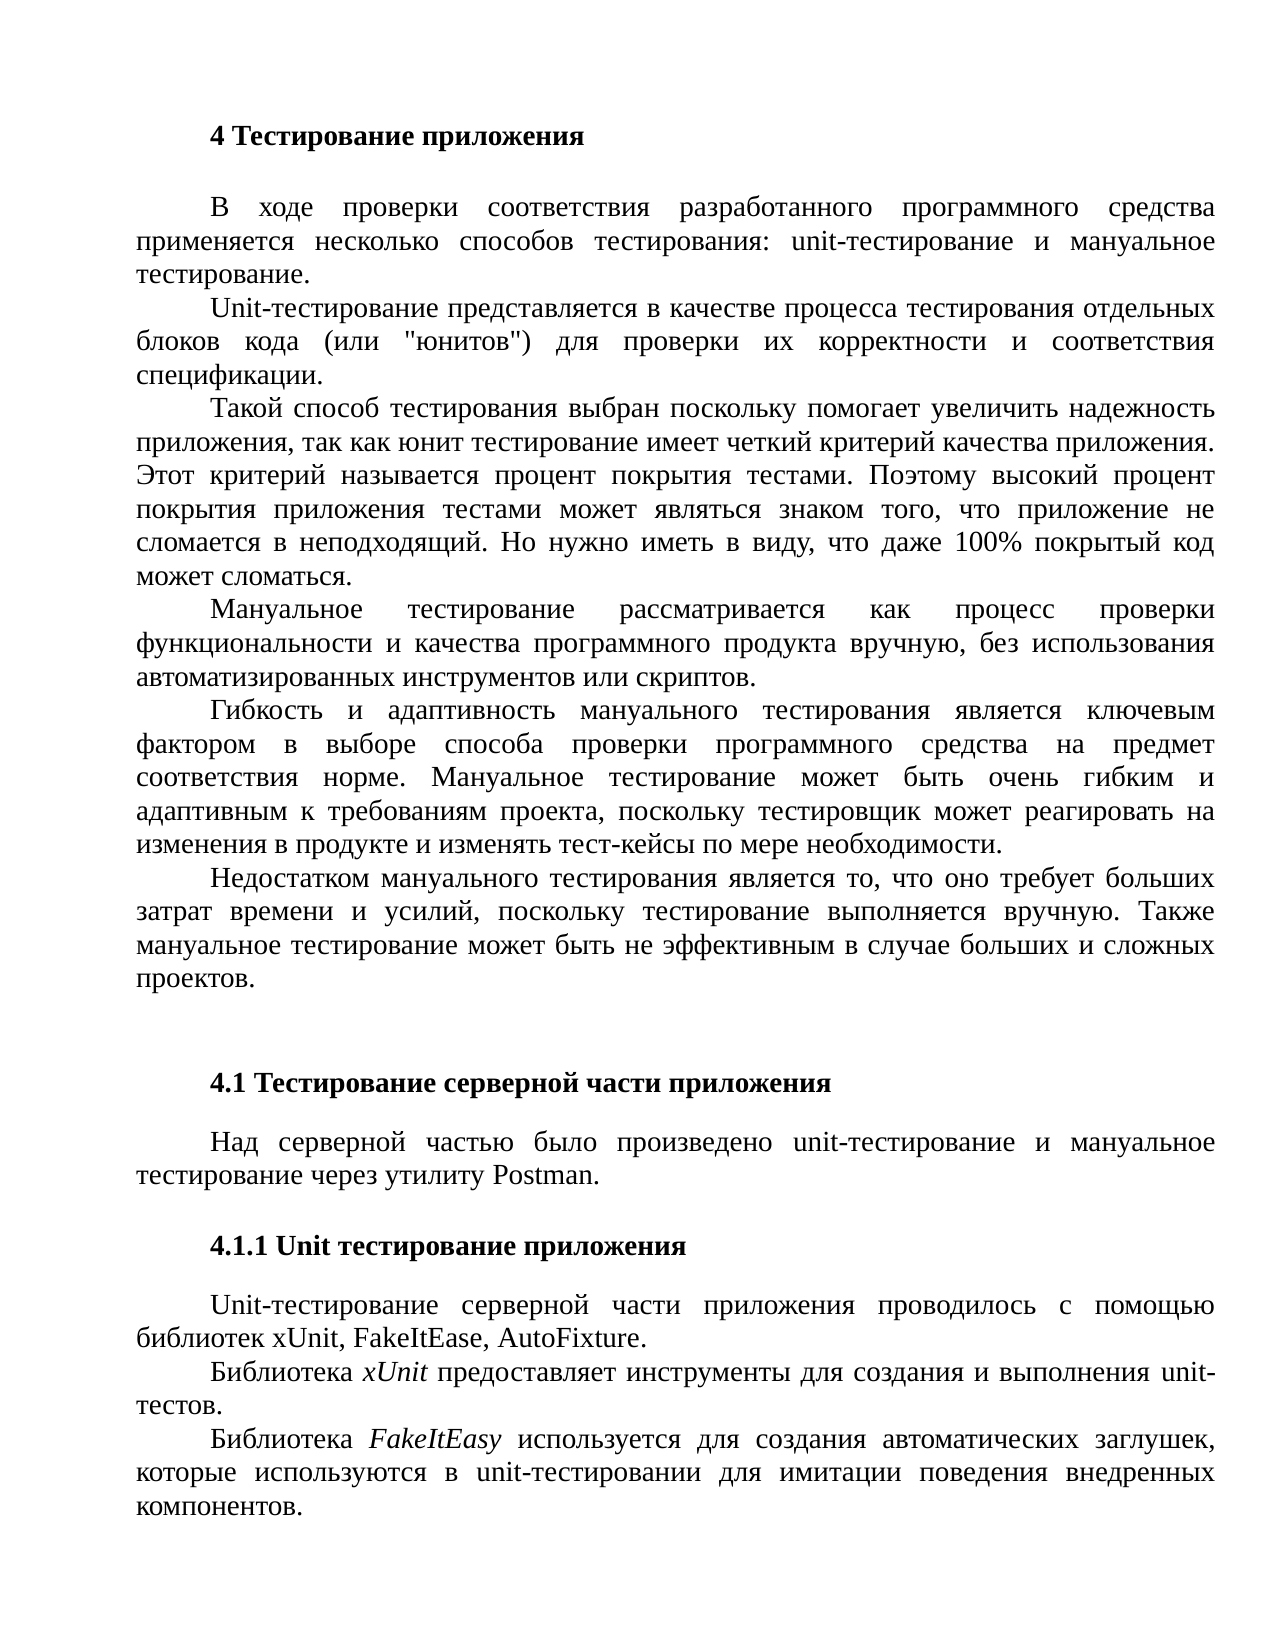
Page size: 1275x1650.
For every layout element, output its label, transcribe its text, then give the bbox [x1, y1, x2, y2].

text Unit-тестирование серверной части приложения проводилось с помощью библиотек xUnit, FakeItEase, AutoFixture. [136, 1287, 1216, 1354]
text Над серверной частью было произведено unit-тестирование и мануальное тестирование через утилиту Postman. [136, 1124, 1216, 1191]
text Гибкость и адаптивность мануального тестирования является ключевым фактором в выборе способа проверки программного средства на предмет соответствия норме. Мануальное тестирование может быть очень гибким и адаптивным к требованиям проекта, поскольку тестировщик может реагировать на изменения в продукте и изменять тест-кейсы по мере необходимости. [136, 692, 1216, 860]
text Тестирование серверной части приложения [136, 1065, 1216, 1099]
text Unit тестирование приложения [136, 1228, 1216, 1262]
text Unit-тестирование представляется в качестве процесса тестирования отдельных блоков кода (или "юнитов") для проверки их корректности и соответствия спецификации. [136, 290, 1216, 390]
text Недостатком мануального тестирования является то, что оно требует больших затрат времени и усилий, поскольку тестирование выполняется вручную. Также мануальное тестирование может быть не эффективным в случае больших и сложных проектов. [136, 860, 1216, 994]
text Библиотека FakeItEasy используется для создания автоматических заглушек, которые используются в unit-тестировании для имитации поведения внедренных компонентов. [136, 1421, 1216, 1522]
text Библиотека xUnit предоставляет инструменты для создания и выполнения unit-тестов. [136, 1354, 1216, 1421]
text Тестирование приложения [136, 118, 1216, 152]
text В ходе проверки соответствия разработанного программного средства применяется несколько способов тестирования: unit-тестирование и мануальное тестирование. [136, 189, 1216, 290]
text Мануальное тестирование рассматривается как процесс проверки функциональности и качества программного продукта вручную, без использования автоматизированных инструментов или скриптов. [136, 592, 1216, 692]
text Такой способ тестирования выбран поскольку помогает увеличить надежность приложения, так как юнит тестирование имеет четкий критерий качества приложения. Этот критерий называется процент покрытия тестами. Поэтому высокий процент покрытия приложения тестами может являться знаком того, что приложение не сломается в неподходящий. Но нужно иметь в виду, что даже 100% покрытый код может сломаться. [136, 390, 1216, 592]
